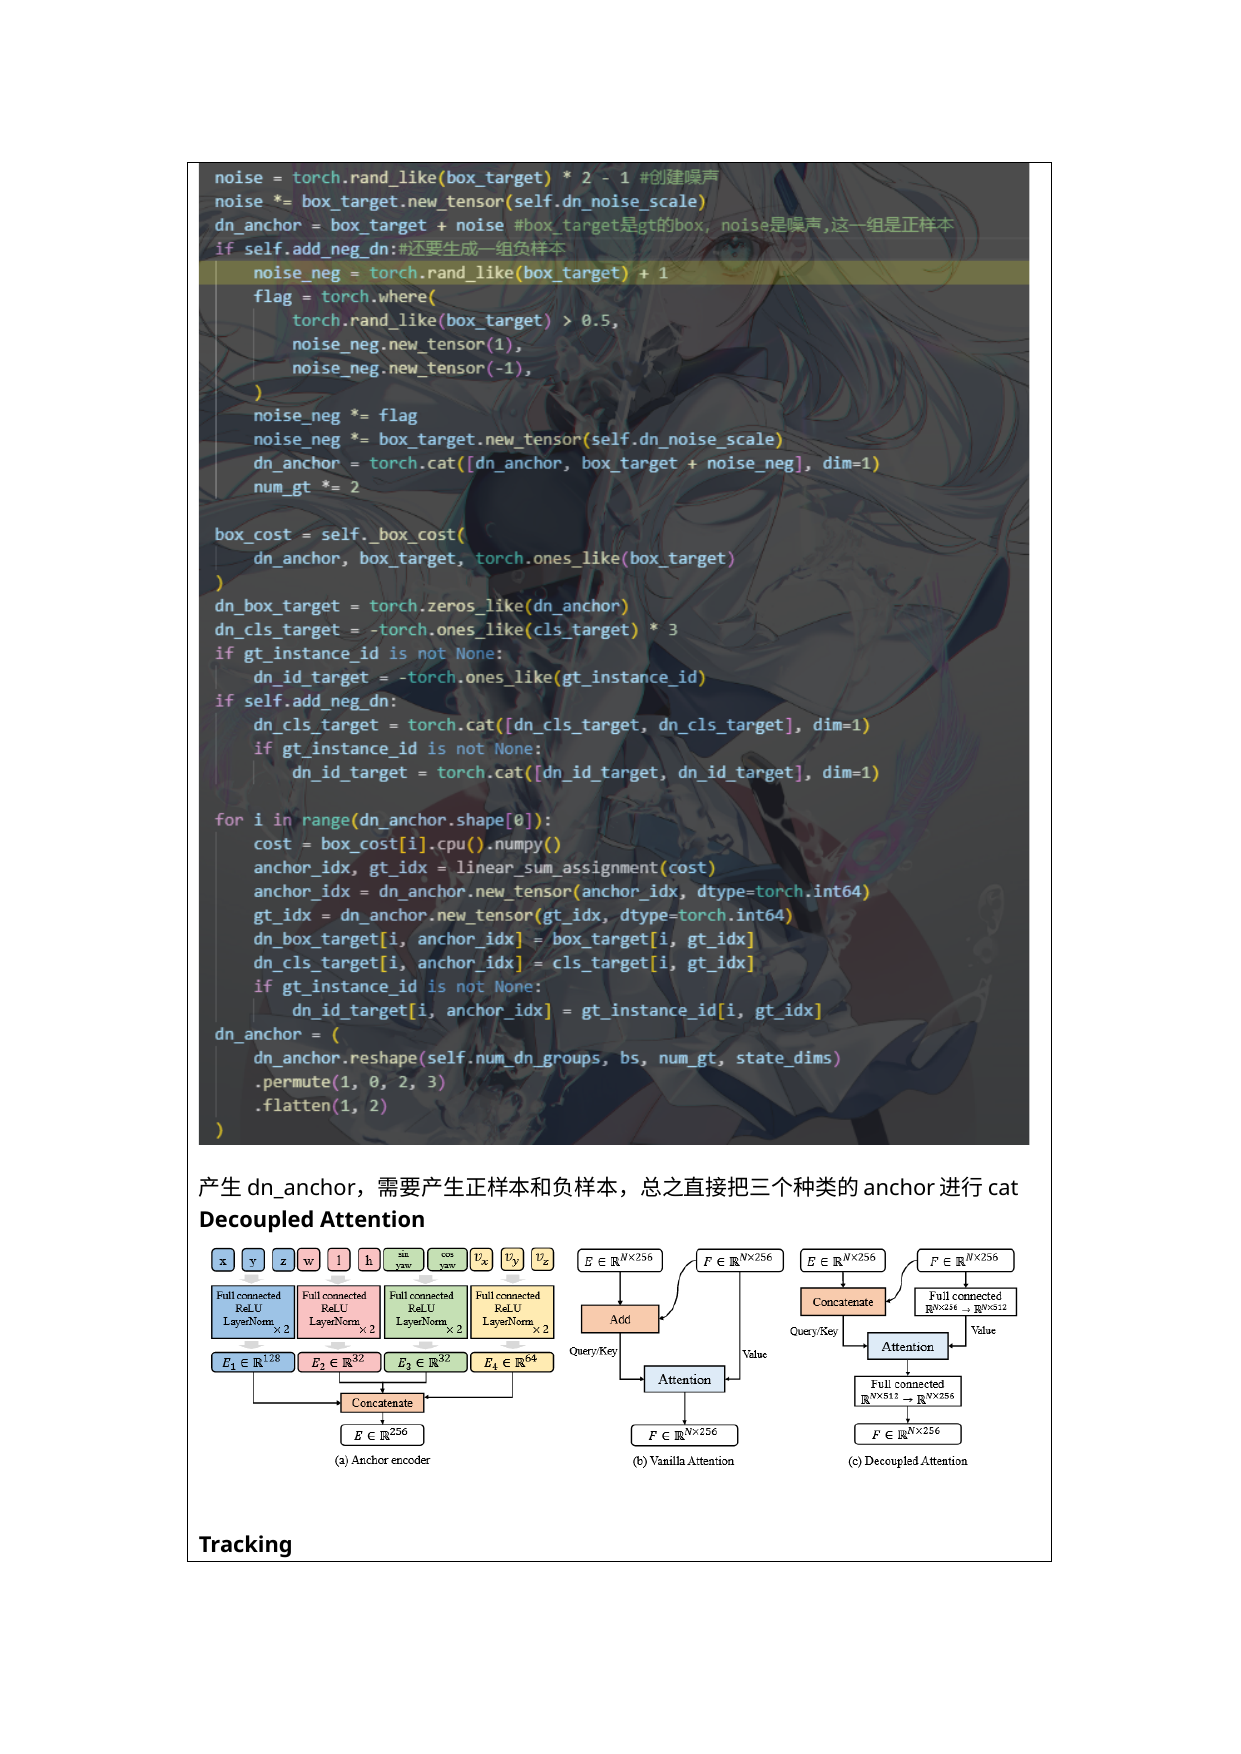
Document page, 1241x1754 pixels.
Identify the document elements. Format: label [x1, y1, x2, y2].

picture [198, 1235, 1031, 1481]
table_header [188, 163, 1051, 1561]
picture [198, 163, 1030, 1145]
